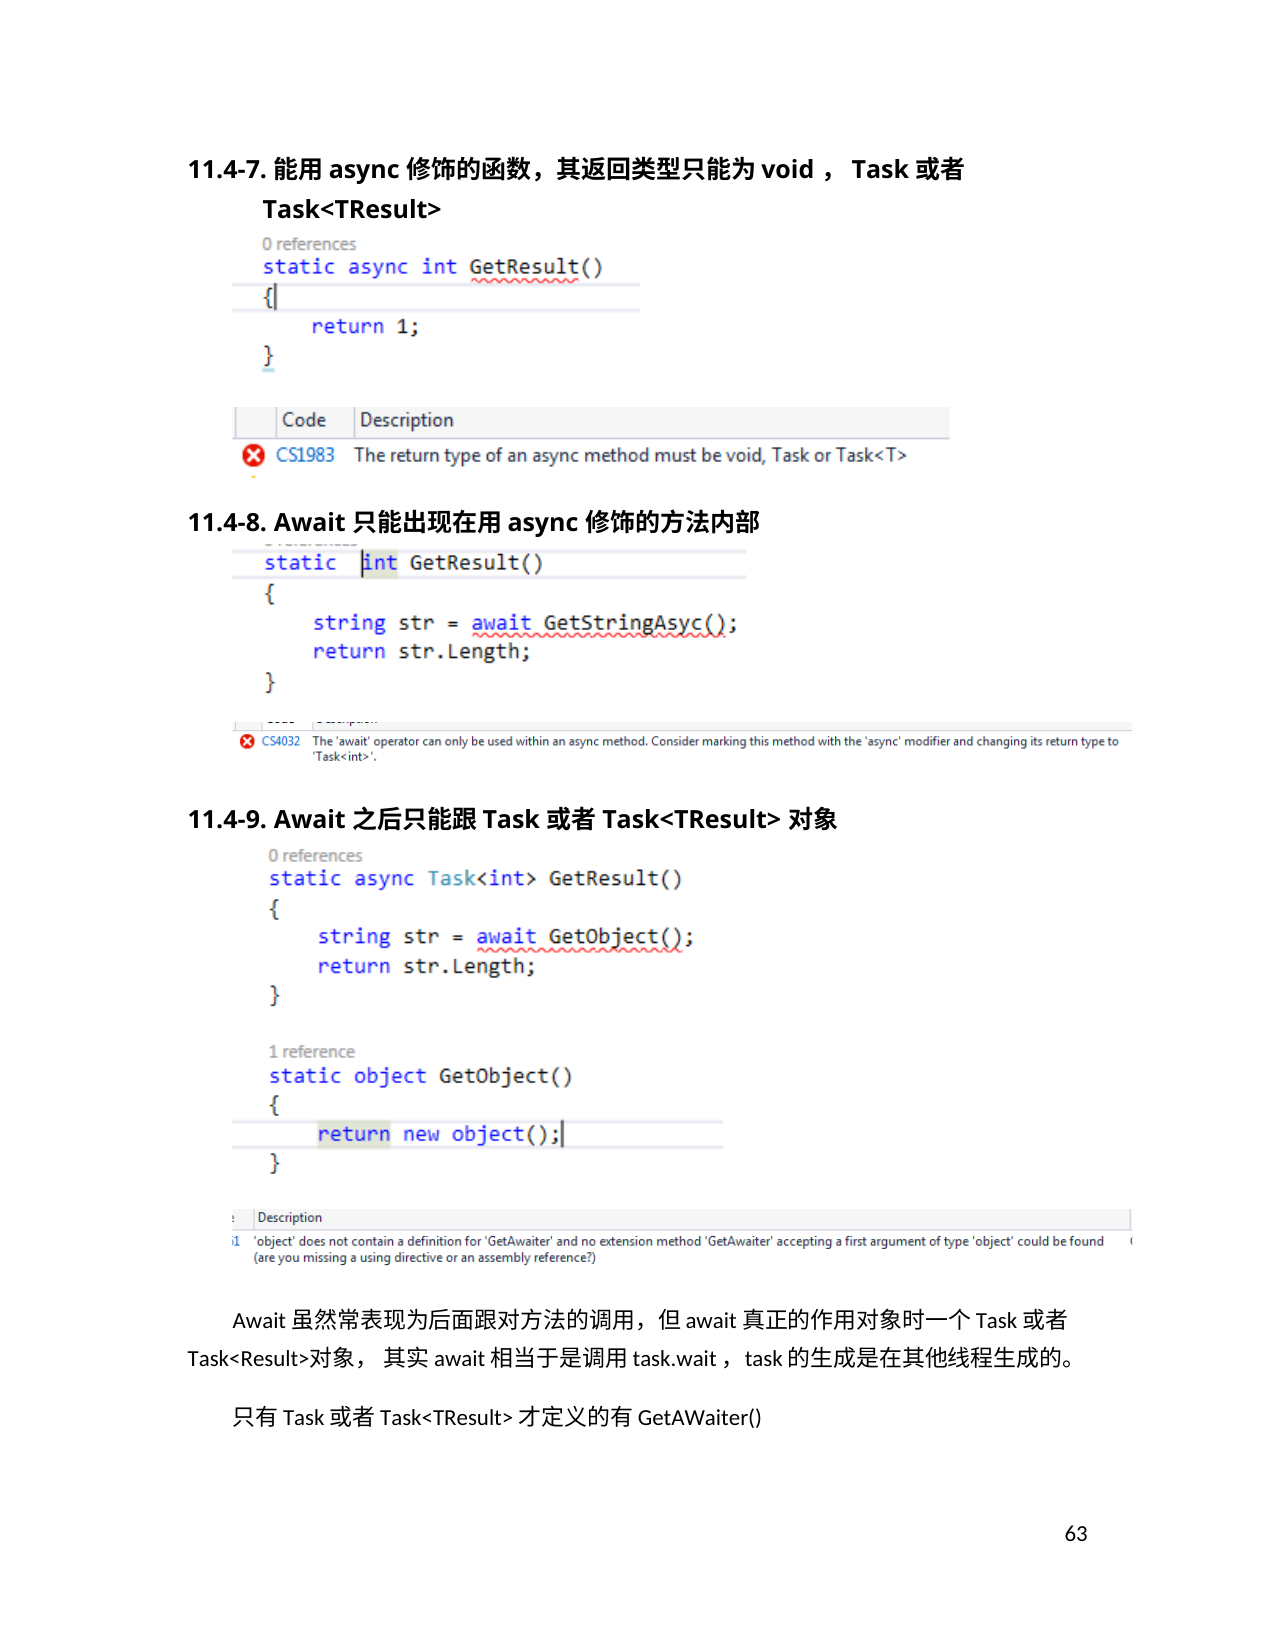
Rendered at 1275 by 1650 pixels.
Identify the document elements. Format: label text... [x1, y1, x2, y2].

picture [232, 544, 747, 698]
picture [232, 722, 1133, 774]
picture [232, 407, 950, 478]
subtitle Await 之后只能跟Task 或者 Task<TResult> 对象 [187, 799, 1087, 835]
picture [232, 230, 641, 382]
text 只有Task 或者Task<TResult> 才定义的有GetAWaiter() [187, 1399, 1087, 1432]
picture [232, 1209, 1133, 1277]
picture [232, 840, 724, 1185]
subtitle Await 只能出现在用async 修饰的方法内部 [187, 502, 1087, 539]
subtitle 能用async 修饰的函数，其返回类型只能为void ， Task 或者 Task<TResult> [187, 150, 1087, 225]
text Await 虽然常表现为后面跟对方法的调用，但await 真正的作用对象时一个Task 或者Task<Result>对象， 其实await 相当于是调用task.wait ，task的生成是在其他线程生成的。 [187, 1302, 1087, 1373]
